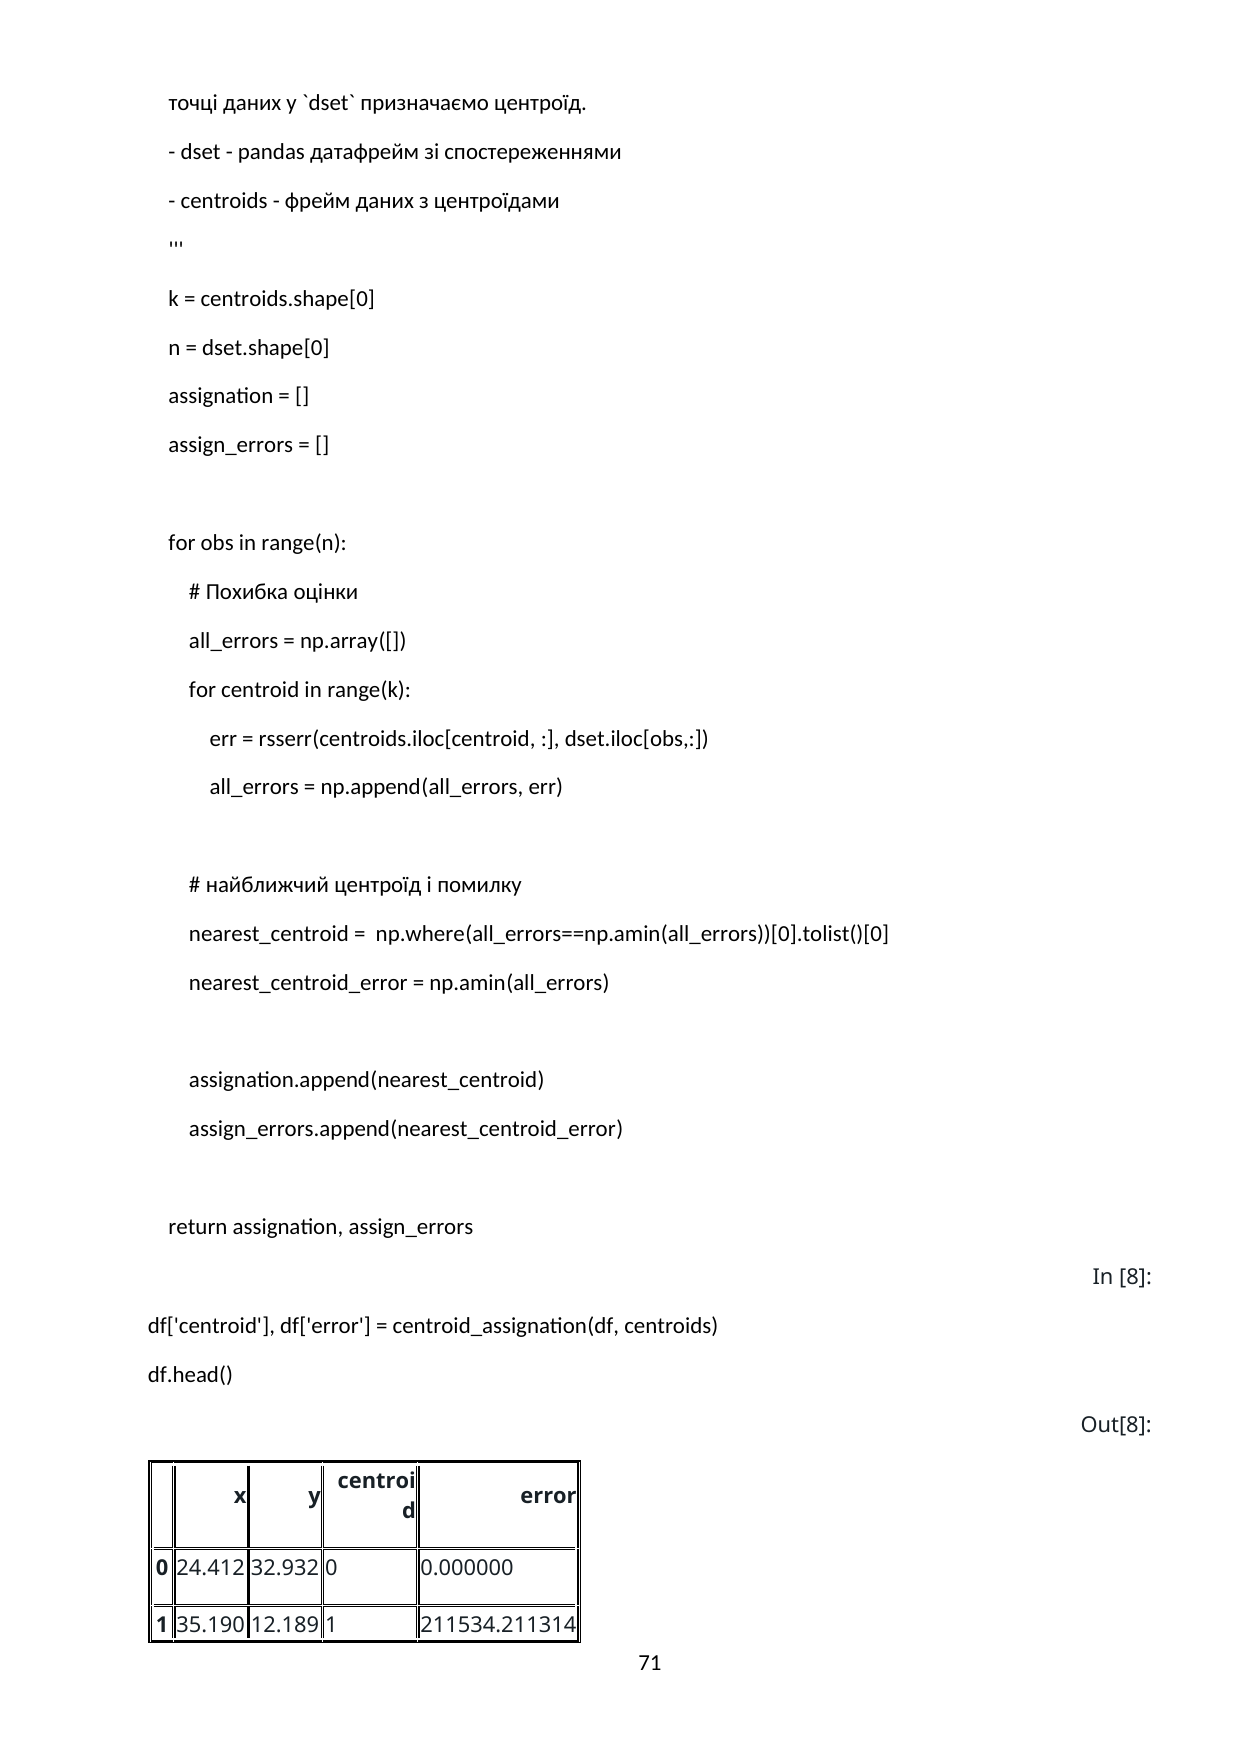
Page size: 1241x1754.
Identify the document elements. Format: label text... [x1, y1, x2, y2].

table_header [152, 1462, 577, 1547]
text n = dset.shape[0] [148, 333, 1152, 361]
text for obs in range(n): [148, 528, 1152, 556]
text nearest_centroid = np.where(all_errors==np.amin(all_errors))[0].tolist()[0] [148, 919, 1152, 947]
text assignation.append(nearest_centroid) [148, 1066, 1152, 1094]
text In [8]: [148, 1261, 1152, 1291]
text df.head() [148, 1361, 1152, 1388]
text k = centroids.shape[0] [148, 284, 1152, 312]
text - dset - pandas датафрейм зі спостереженнями [148, 137, 1152, 165]
text assign_errors = [] [148, 431, 1152, 458]
text assign_errors.append(nearest_centroid_error) [148, 1114, 1152, 1142]
text # Похибка оцінки [148, 577, 1152, 605]
text точці даних у `dset` призначаємо центроїд. [148, 88, 1152, 117]
text for centroid in range(k): [148, 675, 1152, 703]
text # найближчий центроїд і помилку [148, 870, 1152, 898]
text assignation = [] [148, 382, 1152, 410]
text df['centroid'], df['error'] = centroid_assignation(df, centroids) [148, 1312, 1152, 1340]
text return assignation, assign_errors [148, 1212, 1152, 1240]
text nearest_centroid_error = np.amin(all_errors) [148, 968, 1152, 996]
text all_errors = np.append(all_errors, err) [148, 772, 1152, 801]
text - centroids - фрейм даних з центроїдами [148, 186, 1152, 214]
text ''' [148, 235, 1152, 263]
text Out[8]: [148, 1409, 1152, 1439]
text all_errors = np.array([]) [148, 626, 1152, 654]
text err = rsserr(centroids.iloc[centroid, :], dset.iloc[obs,:]) [148, 724, 1152, 752]
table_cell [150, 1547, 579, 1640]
